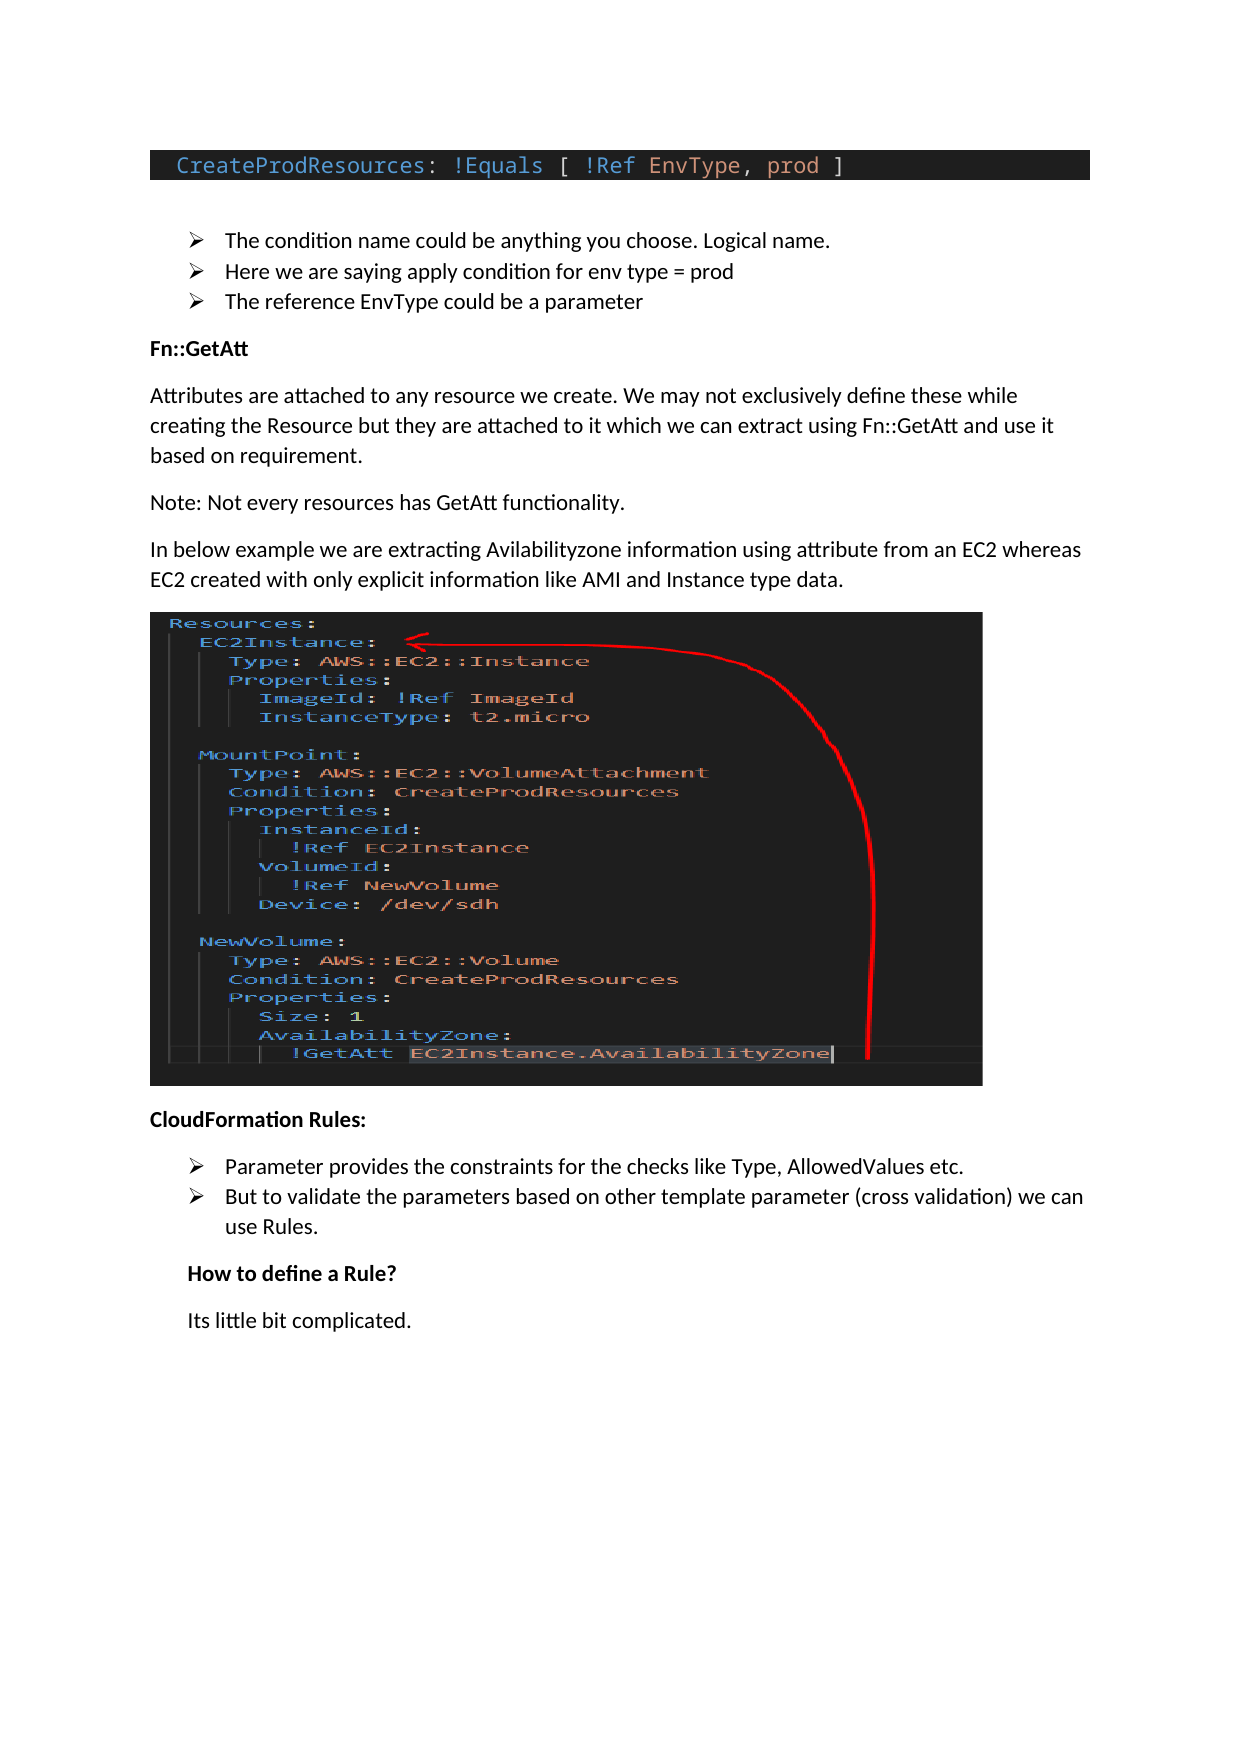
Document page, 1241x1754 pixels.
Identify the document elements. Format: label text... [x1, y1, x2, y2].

text Note: Not every resources has GetAtt functionality. [150, 488, 1090, 516]
text CloudFormation Rules: [150, 1105, 1090, 1133]
list Here we are saying apply condition for env type = prod [187, 257, 1090, 285]
text CreateProdResources: !Equals [ !Ref EnvType, prod ] [150, 150, 1090, 180]
picture [150, 612, 983, 1086]
text How to define a Rule? [187, 1259, 1090, 1287]
text Attributes are attached to any resource we create. We may not exclusively define these while creating the Resource but they are attached to it which we can extract using Fn::GetAtt and use it based on requirement. [150, 381, 1090, 469]
text In below example we are extracting Avilabilityzone information using attribute from an EC2 whereas EC2 created with only explicit information like AMI and Instance type data. [150, 535, 1090, 593]
list The condition name could be anything you choose. Logical name. [187, 227, 1090, 255]
text Fn::GetAtt [150, 334, 1090, 362]
text Its little bit complicated. [187, 1306, 1090, 1334]
list The reference EnvType could be a parameter [187, 287, 1090, 315]
list But to validate the parameters based on other template parameter (cross validation) we can use Rules. [187, 1182, 1090, 1240]
list Parameter provides the constraints for the checks like Type, AllowedValues etc. [187, 1152, 1090, 1180]
